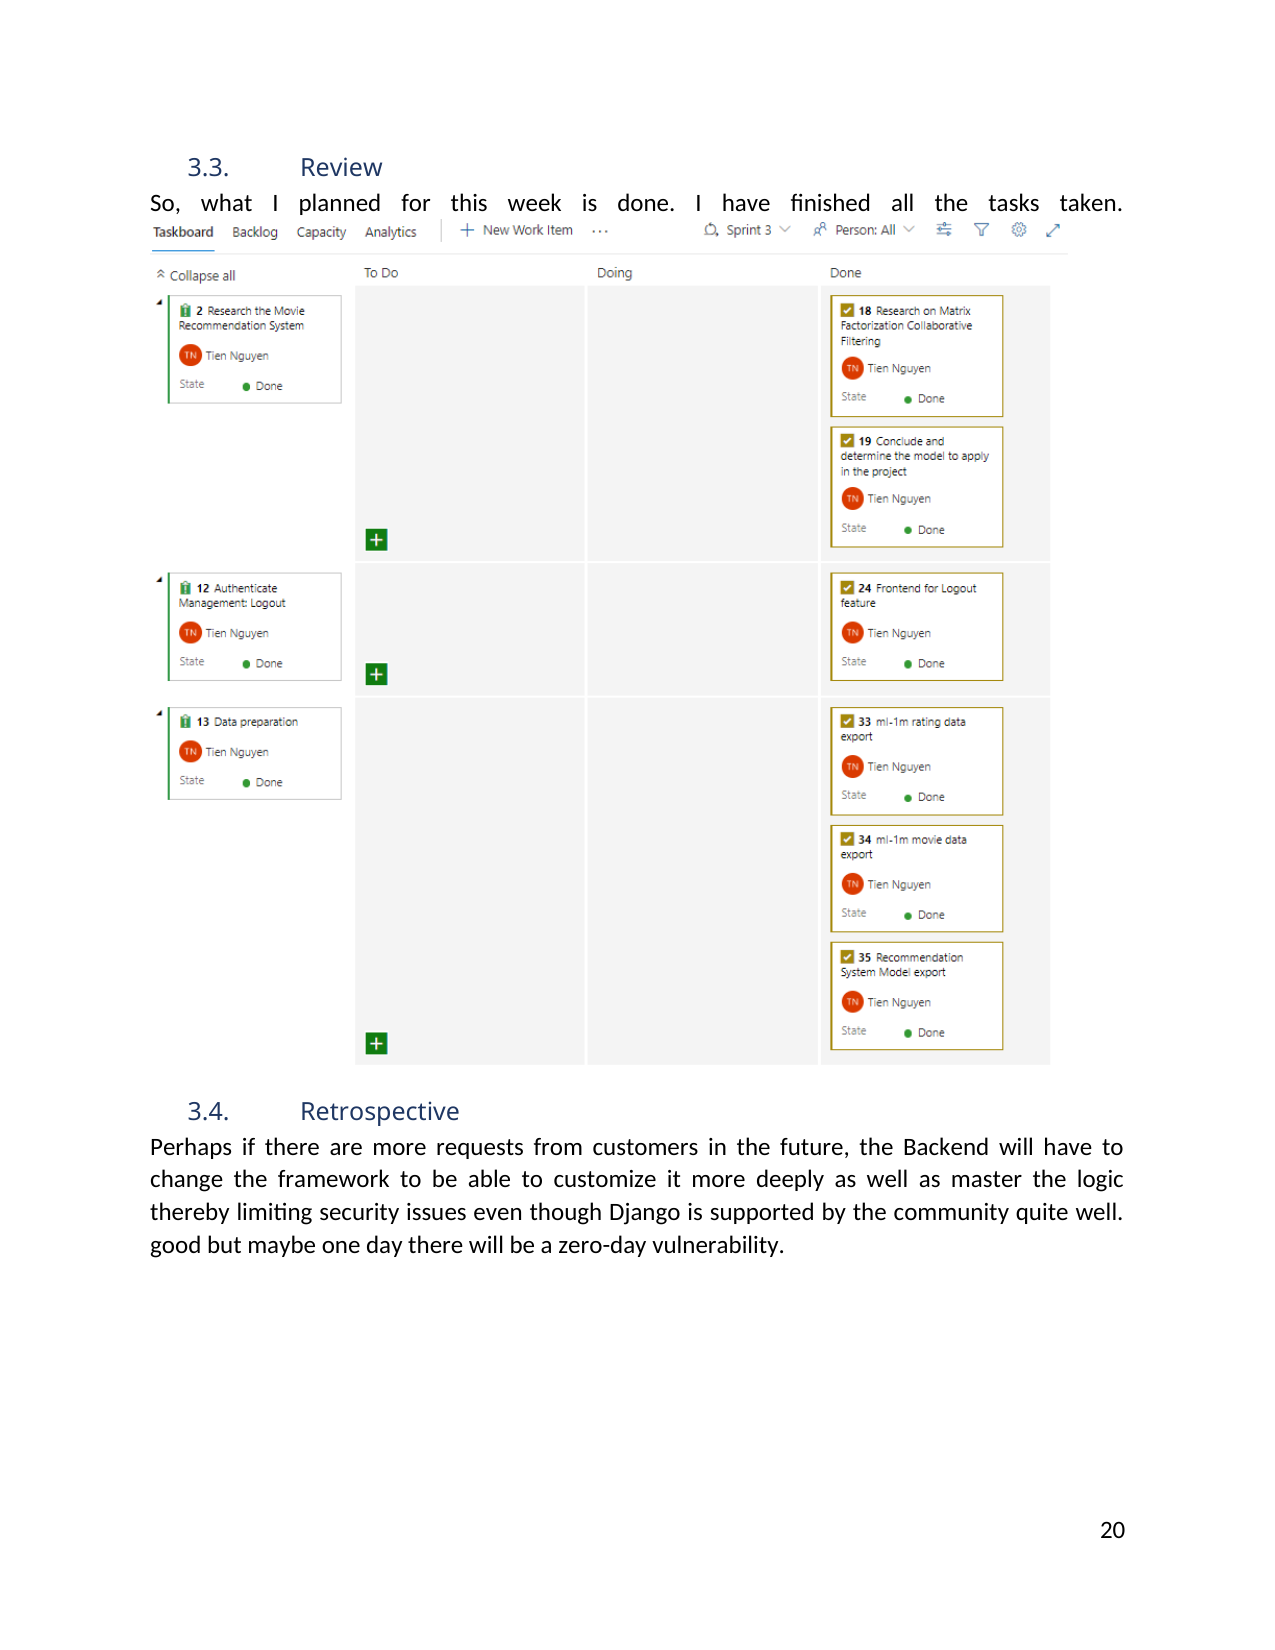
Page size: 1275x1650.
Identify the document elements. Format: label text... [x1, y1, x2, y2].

picture [150, 219, 1069, 1069]
subtitle Review [187, 150, 1125, 184]
text Perhaps if there are more requests from customers in the future, the Backend will have to change the framework to be able to customize it more deeply as well as master the logic thereby limiting security issues even though Django is supported by the community quite well. good but maybe one day there will be a zero-day vulnerability. [150, 1131, 1125, 1260]
subtitle Retrospective [187, 1094, 1125, 1128]
